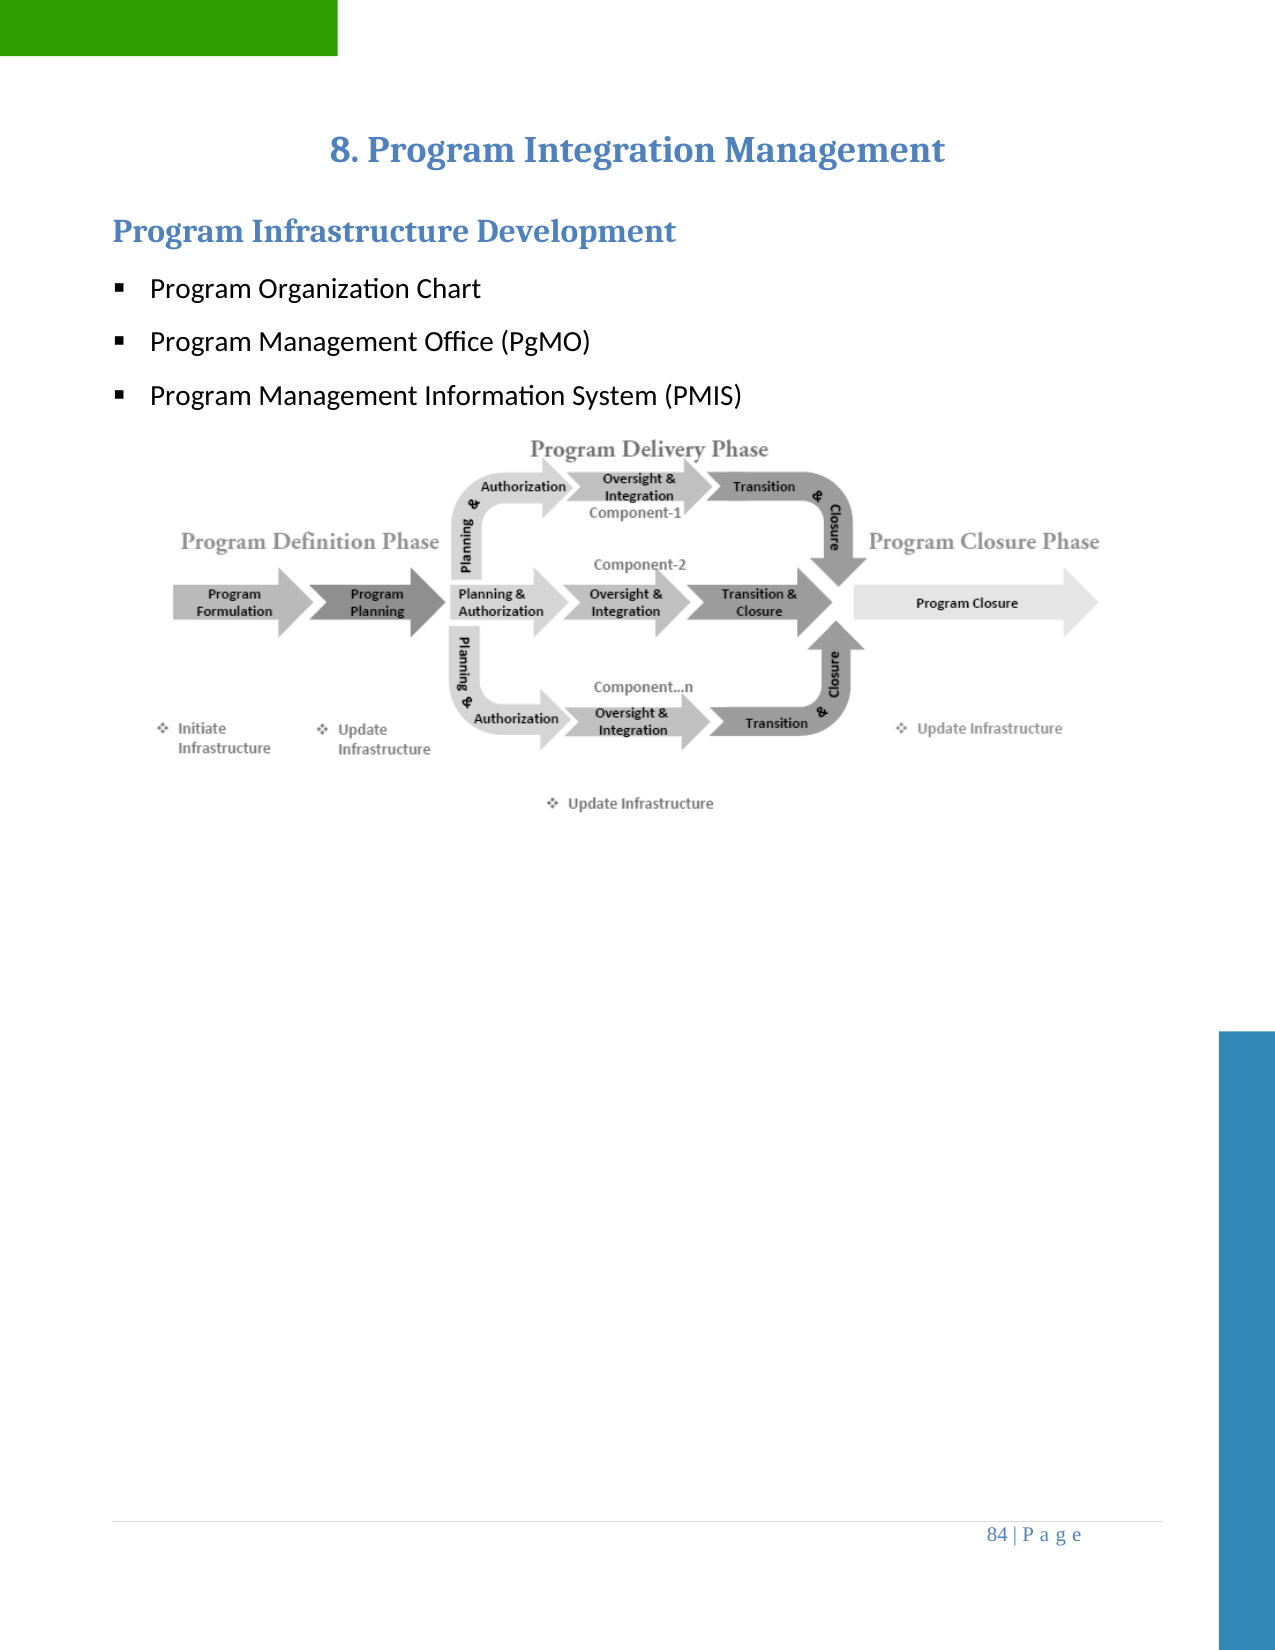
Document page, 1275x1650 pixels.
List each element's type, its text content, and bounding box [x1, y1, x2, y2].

subtitle 8. Program Integration Management [112, 129, 1162, 172]
text Program Infrastructure Development [112, 212, 1162, 251]
list Program Organization Chart [112, 270, 1162, 305]
list Program Management Office (PgMO) [112, 323, 1162, 359]
list Program Management Information System (PMIS) [112, 377, 1162, 412]
